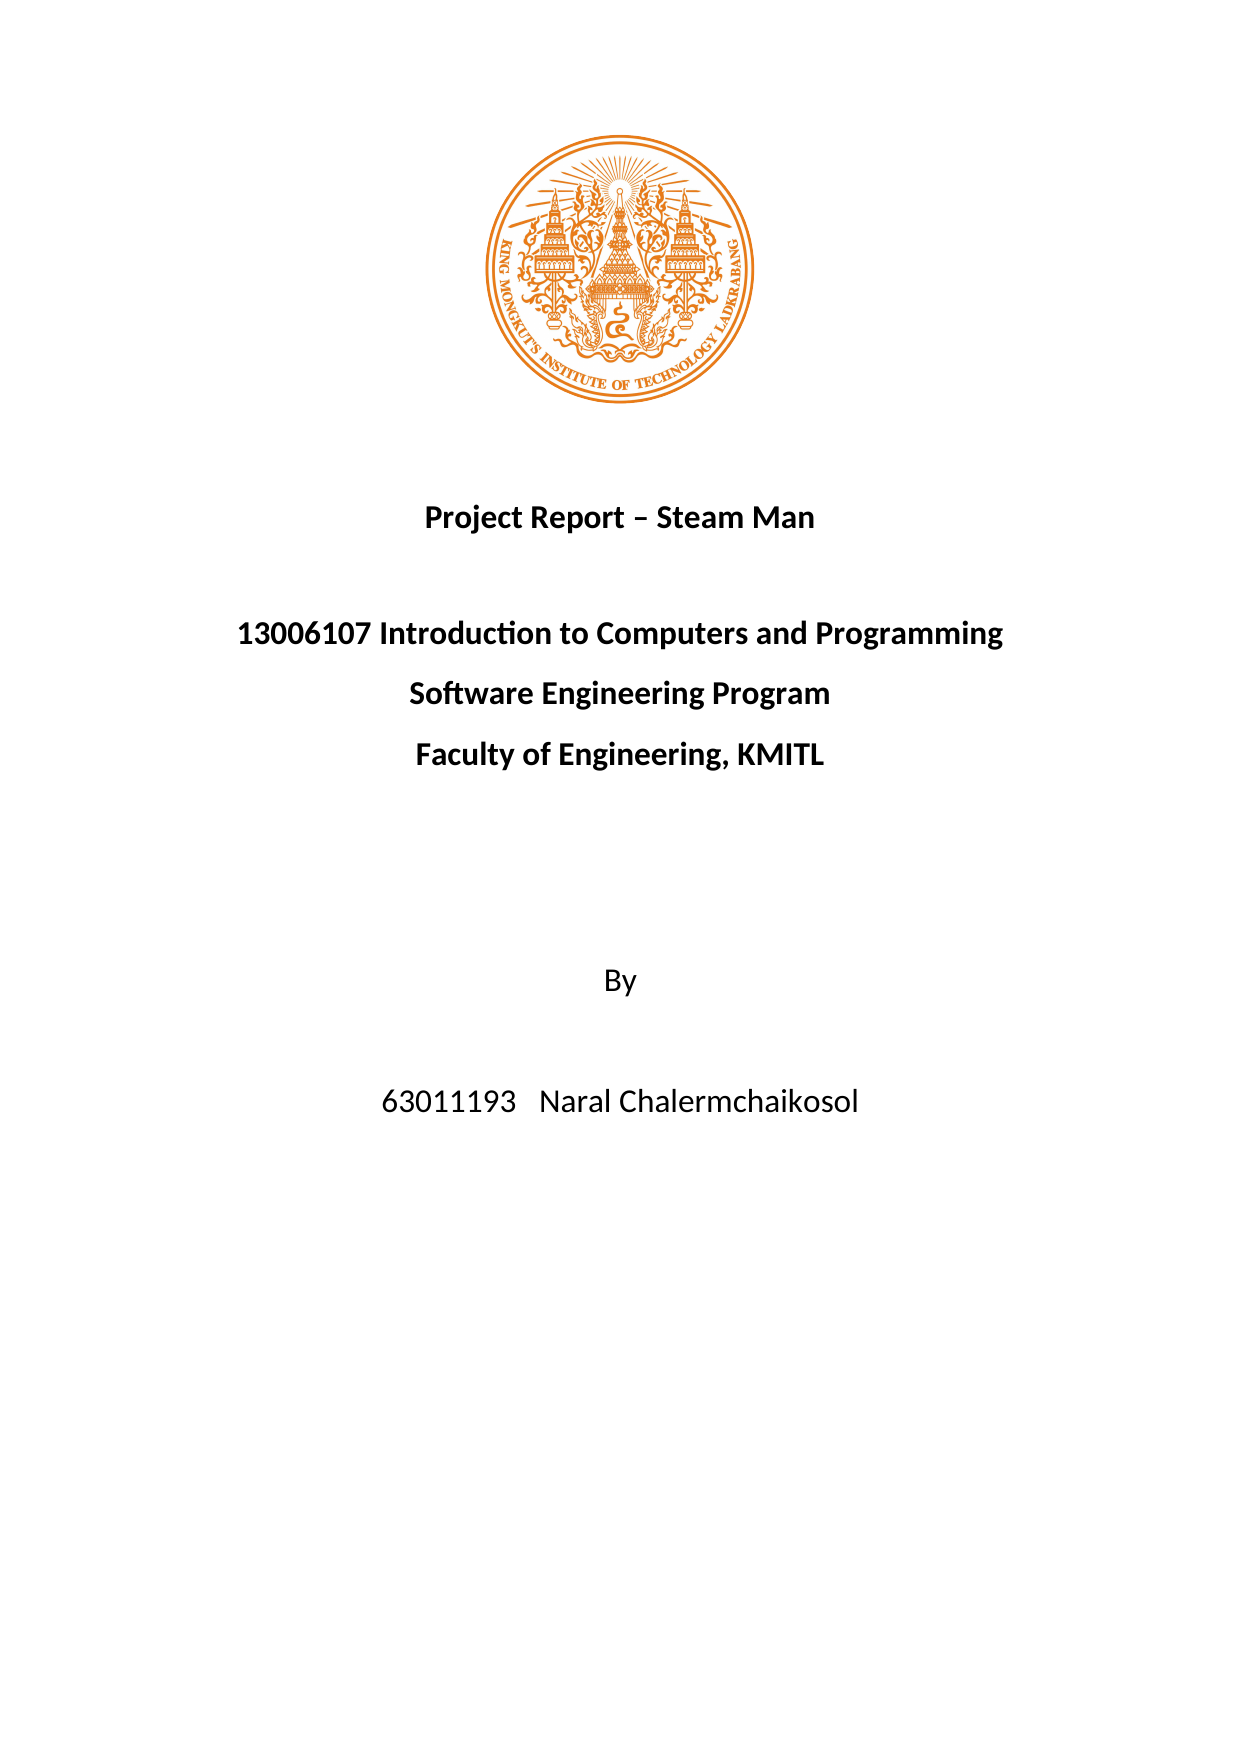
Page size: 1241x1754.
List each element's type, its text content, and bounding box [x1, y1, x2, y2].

text By [75, 959, 1165, 999]
text Faculty of Engineering, KMITL [75, 733, 1165, 774]
text Software Engineering Program [75, 672, 1165, 713]
text 63011193 Naral Chalermchaikosol [75, 1080, 1165, 1121]
text 13006107 Introduction to Computers and Programming [75, 612, 1165, 652]
picture [470, 121, 771, 422]
text Project Report – Steam Man [75, 496, 1165, 537]
